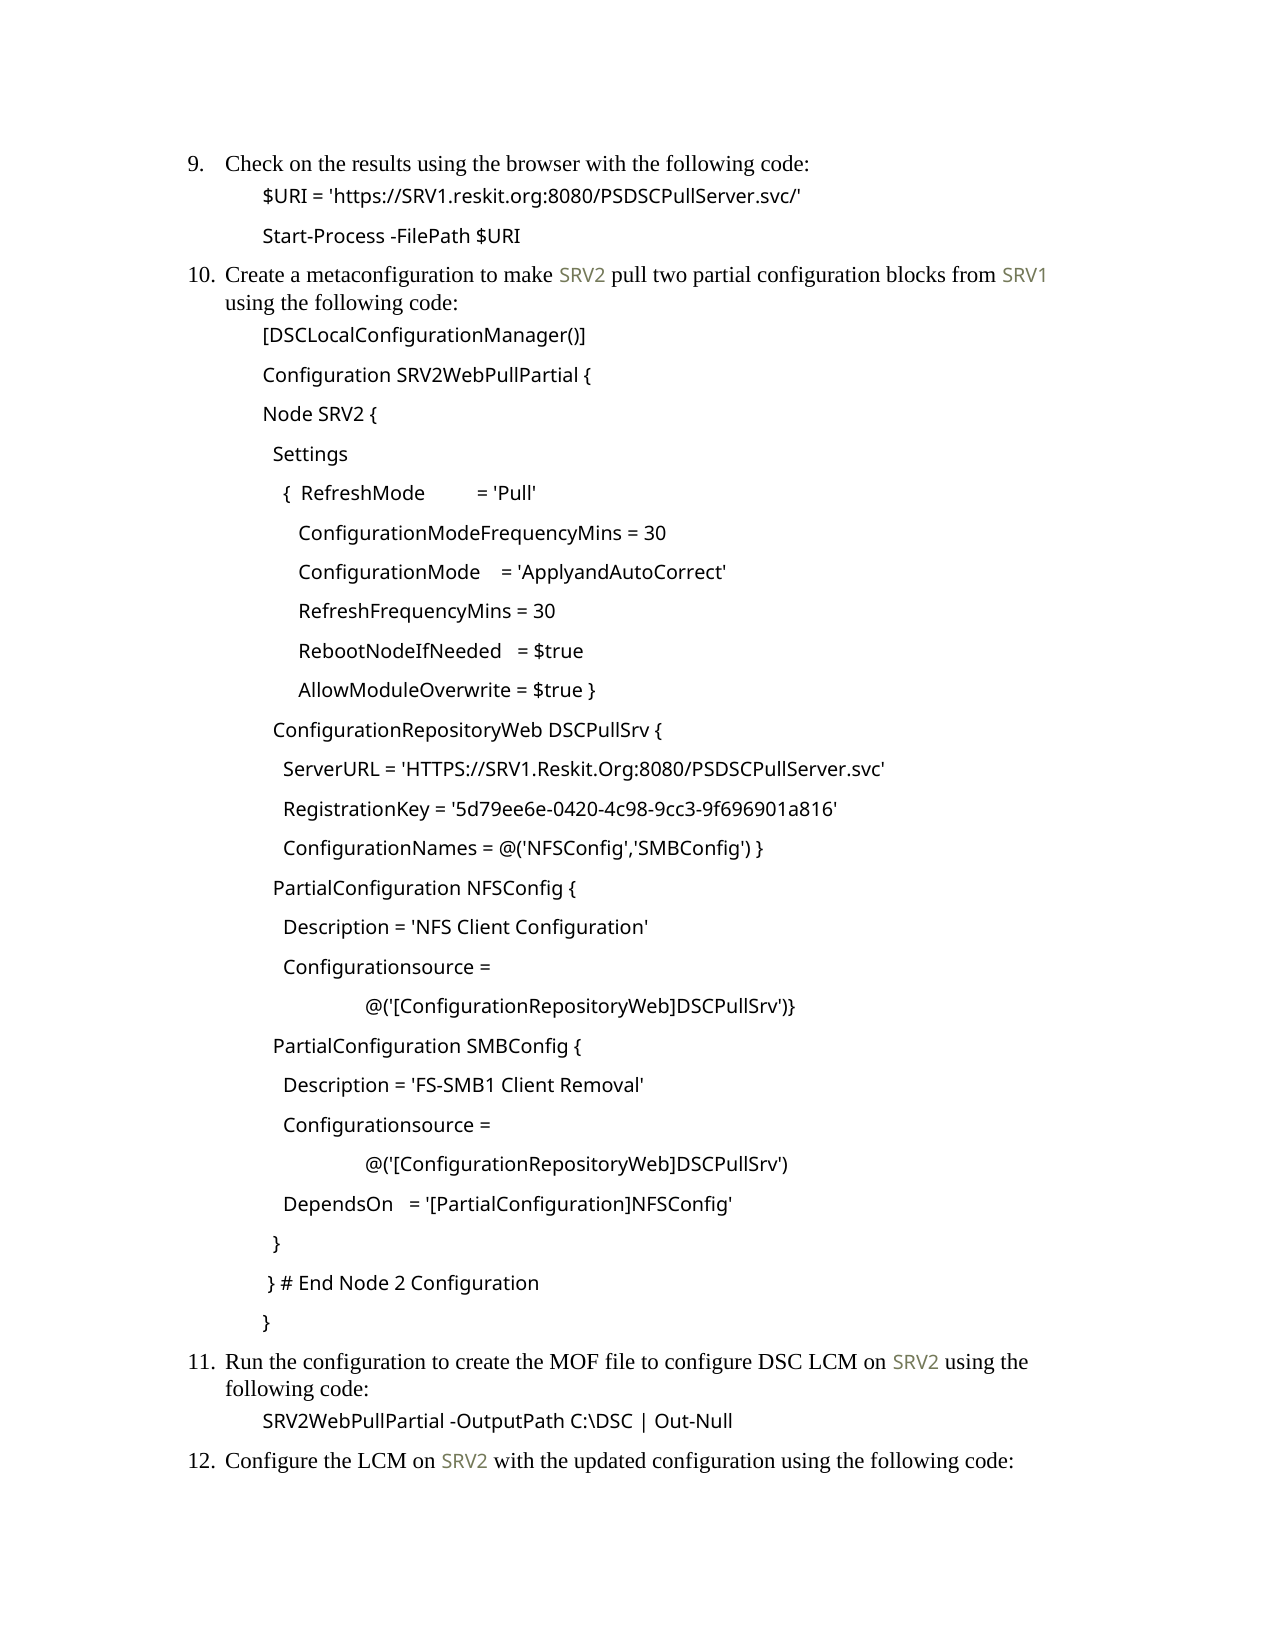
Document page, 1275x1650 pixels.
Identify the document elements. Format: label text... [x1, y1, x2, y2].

text @('[ConfigurationRepositoryWeb]DSCPullSrv')} [262, 992, 1125, 1019]
text SRV2WebPullPartial -OutputPath C:\DSC | Out-Null [262, 1408, 1125, 1434]
text Node SRV2 { [262, 400, 1125, 427]
text RefreshFrequencyMins = 30 [262, 598, 1125, 625]
text Settings [262, 440, 1125, 467]
text RegistrationKey = '5d79ee6e-0420-4c98-9cc3-9f696901a816' [262, 795, 1125, 822]
text [DSCLocalConfigurationManager()] [262, 321, 1125, 348]
text Description = 'NFS Client Configuration' [262, 913, 1125, 941]
text Run the configuration to create the MOF file to configure DSC LCM on SRV2 using the following code: [187, 1348, 1087, 1401]
text { RefreshMode = 'Pull' [262, 479, 1125, 506]
text RebootNodeIfNeeded = $true [262, 637, 1125, 664]
text } [262, 1308, 1125, 1335]
text Create a metaconfiguration to make SRV2 pull two partial configuration blocks from SRV1 using the following code: [187, 262, 1087, 315]
text } [262, 1229, 1125, 1256]
text Configurationsource = [262, 953, 1125, 980]
text Configure the LCM on SRV2 with the updated configuration using the following code: [187, 1447, 1087, 1474]
text Configuration SRV2WebPullPartial { [262, 361, 1125, 388]
text ConfigurationMode = 'ApplyandAutoCorrect' [262, 558, 1125, 585]
text DependsOn = '[PartialConfiguration]NFSConfig' [262, 1190, 1125, 1217]
text Configurationsource = [262, 1111, 1125, 1138]
text ConfigurationRepositoryWeb DSCPullSrv { [262, 716, 1125, 743]
text Start-Process -FilePath $URI [262, 222, 1125, 249]
text PartialConfiguration NFSConfig { [262, 874, 1125, 901]
text } # End Node 2 Configuration [262, 1269, 1125, 1296]
text AllowModuleOverwrite = $true } [262, 677, 1125, 704]
text ConfigurationModeFrequencyMins = 30 [262, 519, 1125, 546]
text $URI = 'https://SRV1.reskit.org:8080/PSDSCPullServer.svc/' [262, 183, 1125, 209]
text ConfigurationNames = @('NFSConfig','SMBConfig') } [262, 834, 1125, 862]
text ServerURL = 'HTTPS://SRV1.Reskit.Org:8080/PSDSCPullServer.svc' [262, 756, 1125, 783]
text Check on the results using the browser with the following code: [187, 150, 1087, 176]
text Description = 'FS-SMB1 Client Removal' [262, 1071, 1125, 1098]
text @('[ConfigurationRepositoryWeb]DSCPullSrv') [262, 1150, 1125, 1177]
text PartialConfiguration SMBConfig { [262, 1032, 1125, 1059]
